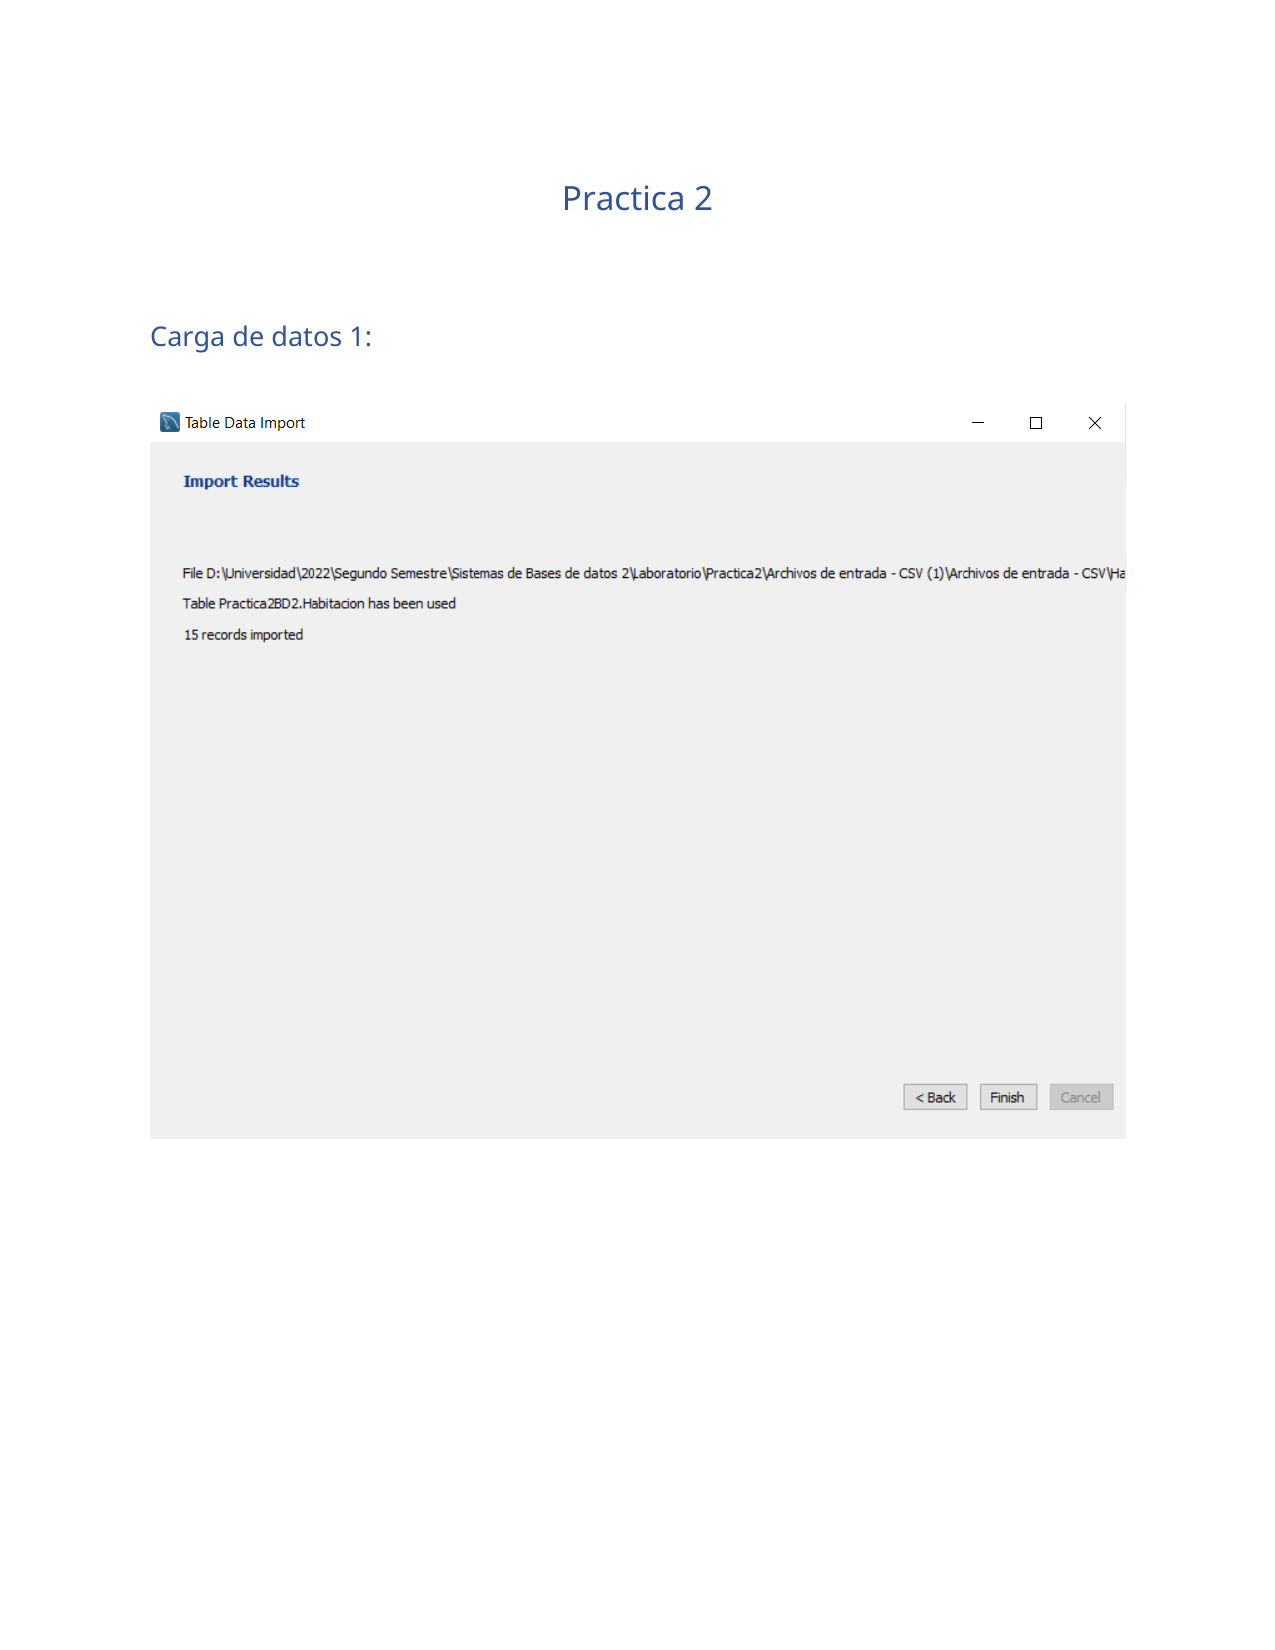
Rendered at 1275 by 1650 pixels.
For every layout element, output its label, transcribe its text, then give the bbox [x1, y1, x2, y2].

subtitle Carga de datos 1: [150, 318, 1125, 354]
picture [150, 404, 1125, 1139]
subtitle Practica 2 [150, 175, 1125, 220]
